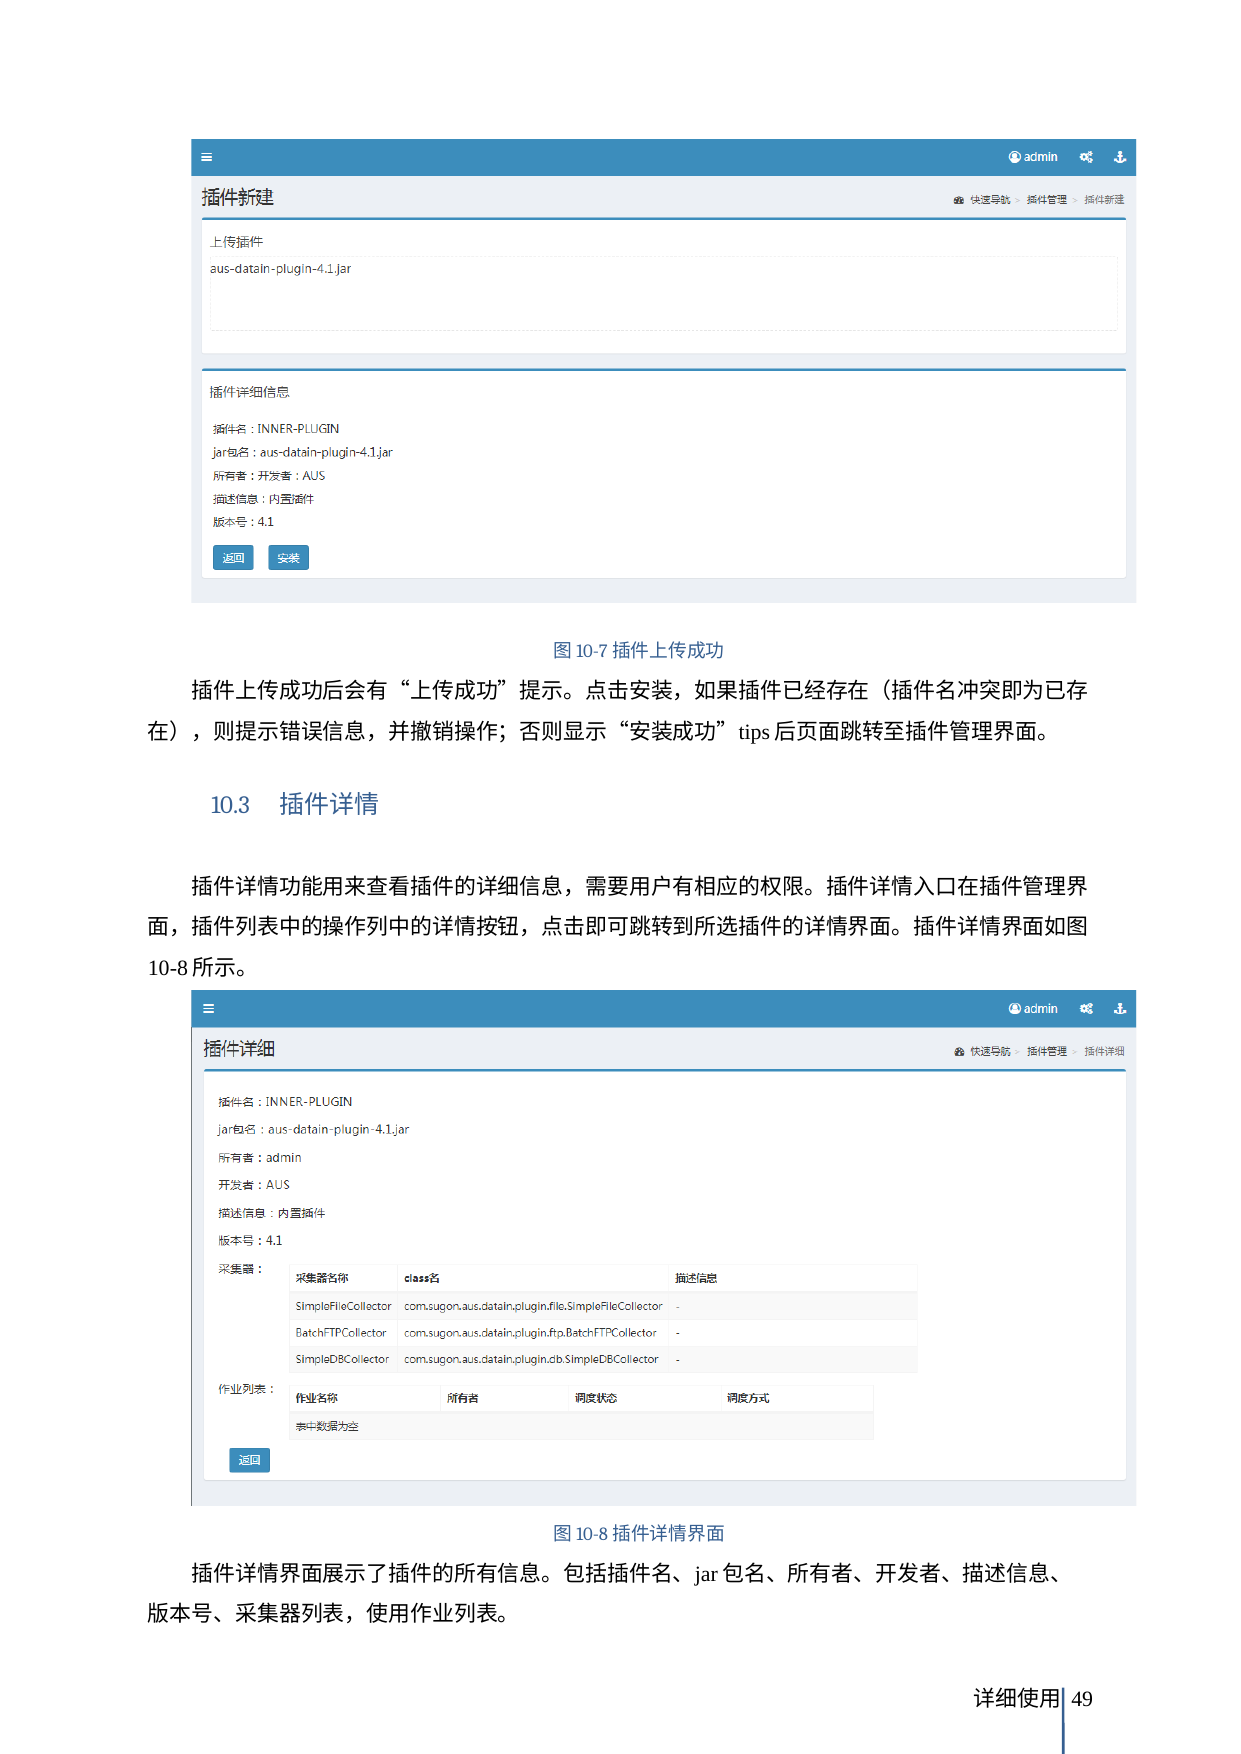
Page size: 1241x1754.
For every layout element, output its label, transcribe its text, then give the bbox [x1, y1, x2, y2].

picture [191, 990, 1137, 1506]
text 图 10-7 插件上传成功 [148, 633, 1092, 666]
text 插件详情界面展示了插件的所有信息。包括插件名、jar包名、所有者、开发者、描述信息、版本号、采集器列表，使用作业列表。 [148, 1555, 1092, 1628]
subtitle 插件详情 [161, 771, 1092, 836]
text 插件上传成功后会有“上传成功”提示。点击安装，如果插件已经存在（插件名冲突即为已存在），则提示错误信息，并撤销操作；否则显示“安装成功”tips后页面跳转至插件管理界面。 [148, 673, 1092, 746]
text 图 10-8 插件详情界面 [148, 1516, 1092, 1549]
picture [191, 139, 1137, 603]
text 插件详情功能用来查看插件的详细信息，需要用户有相应的权限。插件详情入口在插件管理界面，插件列表中的操作列中的详情按钮，点击即可跳转到所选插件的详情界面。插件详情界面如图10-8所示。 [148, 868, 1092, 982]
